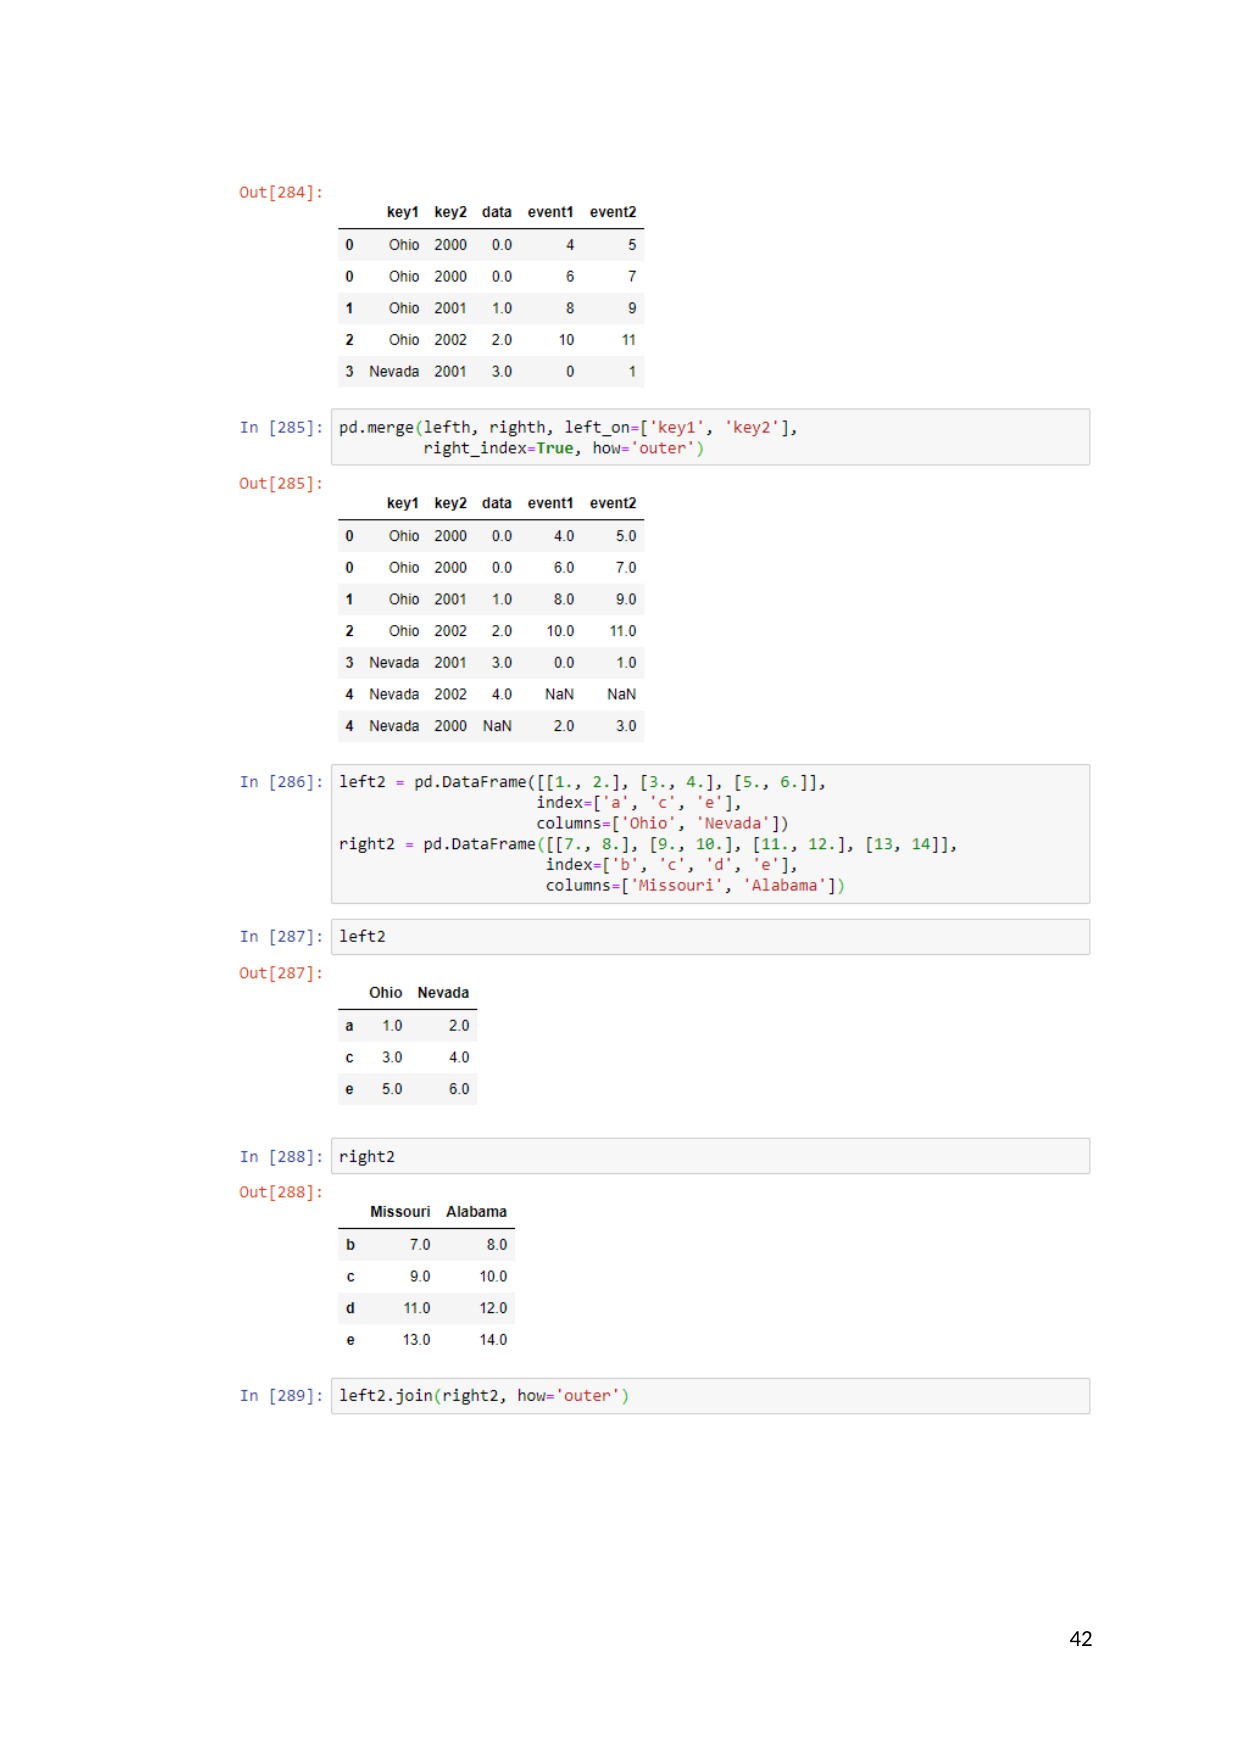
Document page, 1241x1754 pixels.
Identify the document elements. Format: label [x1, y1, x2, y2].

picture [236, 177, 1093, 1110]
picture [236, 1128, 1093, 1418]
